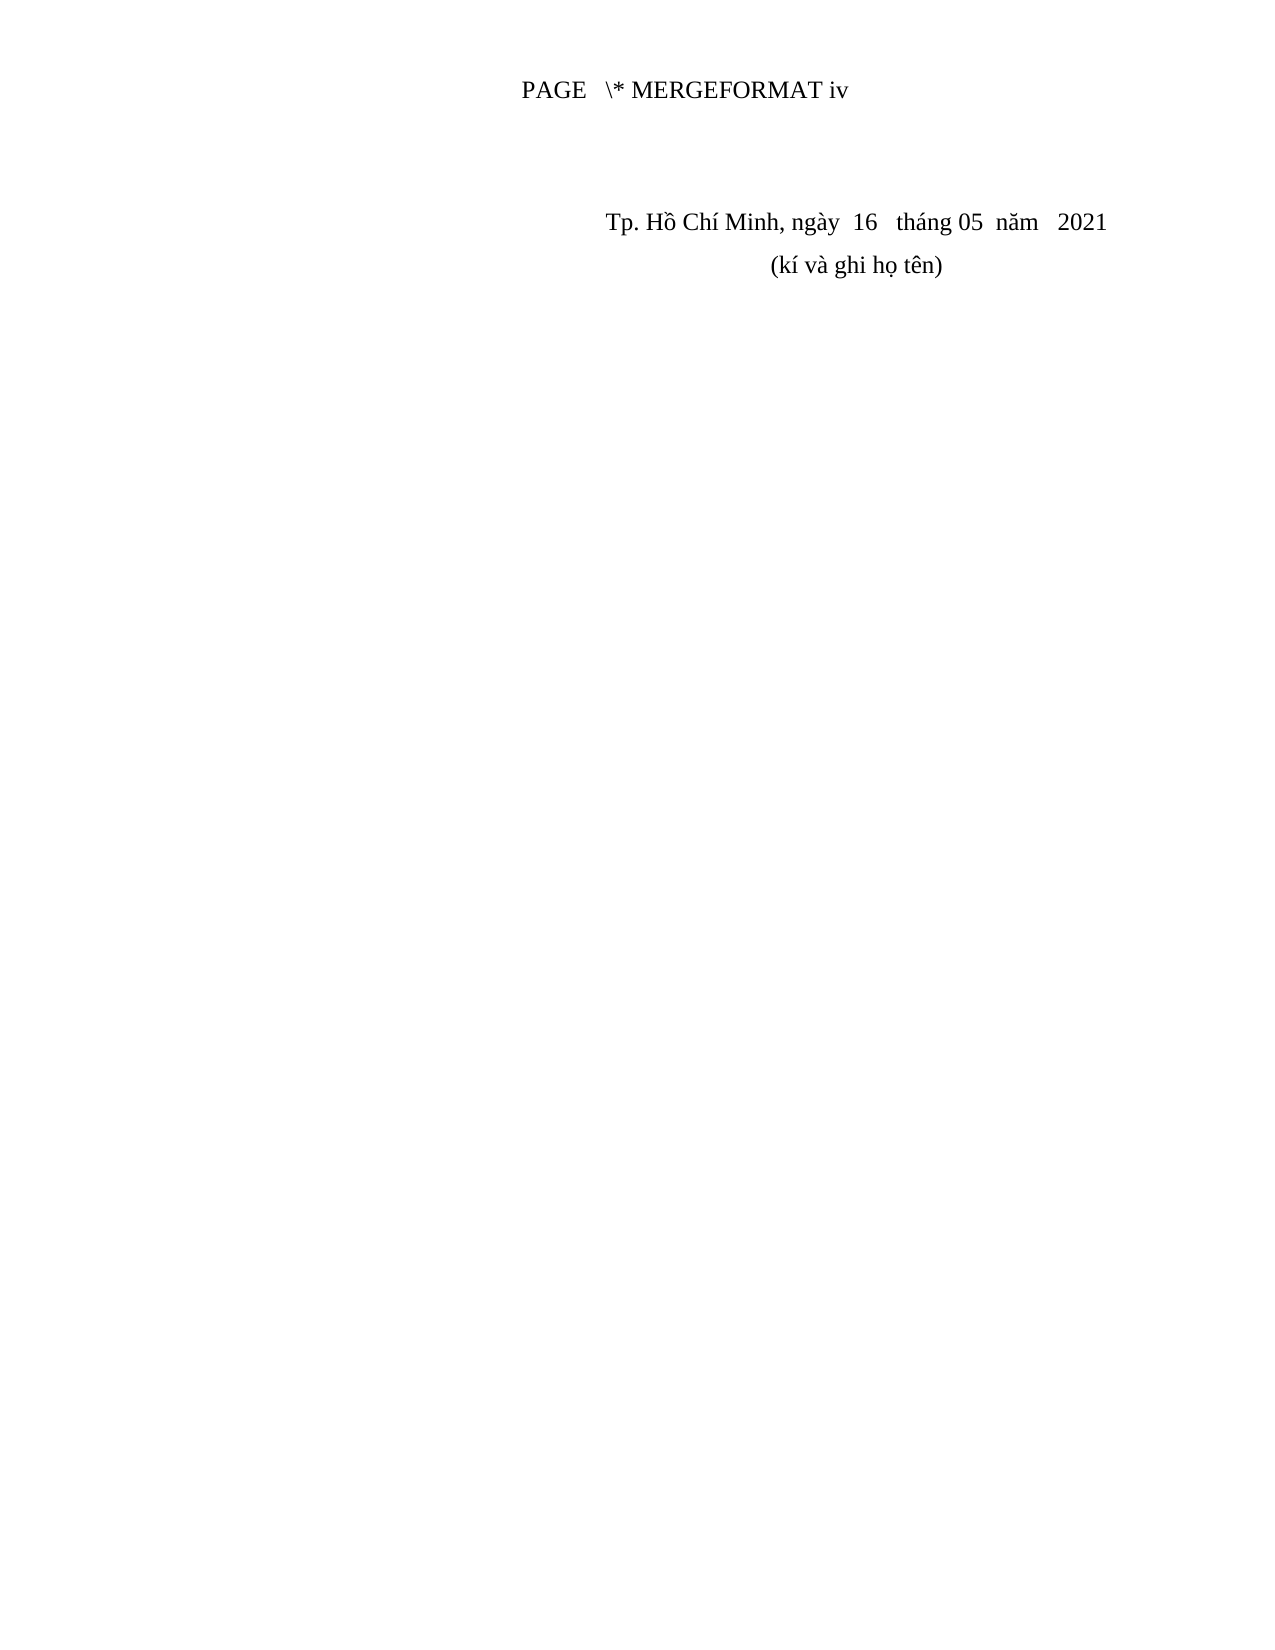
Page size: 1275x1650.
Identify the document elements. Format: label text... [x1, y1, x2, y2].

text Tp. Hồ Chí Minh, ngày 16 tháng 05 năm 2021 [207, 207, 1157, 236]
text (kí và ghi họ tên) [207, 250, 1157, 279]
